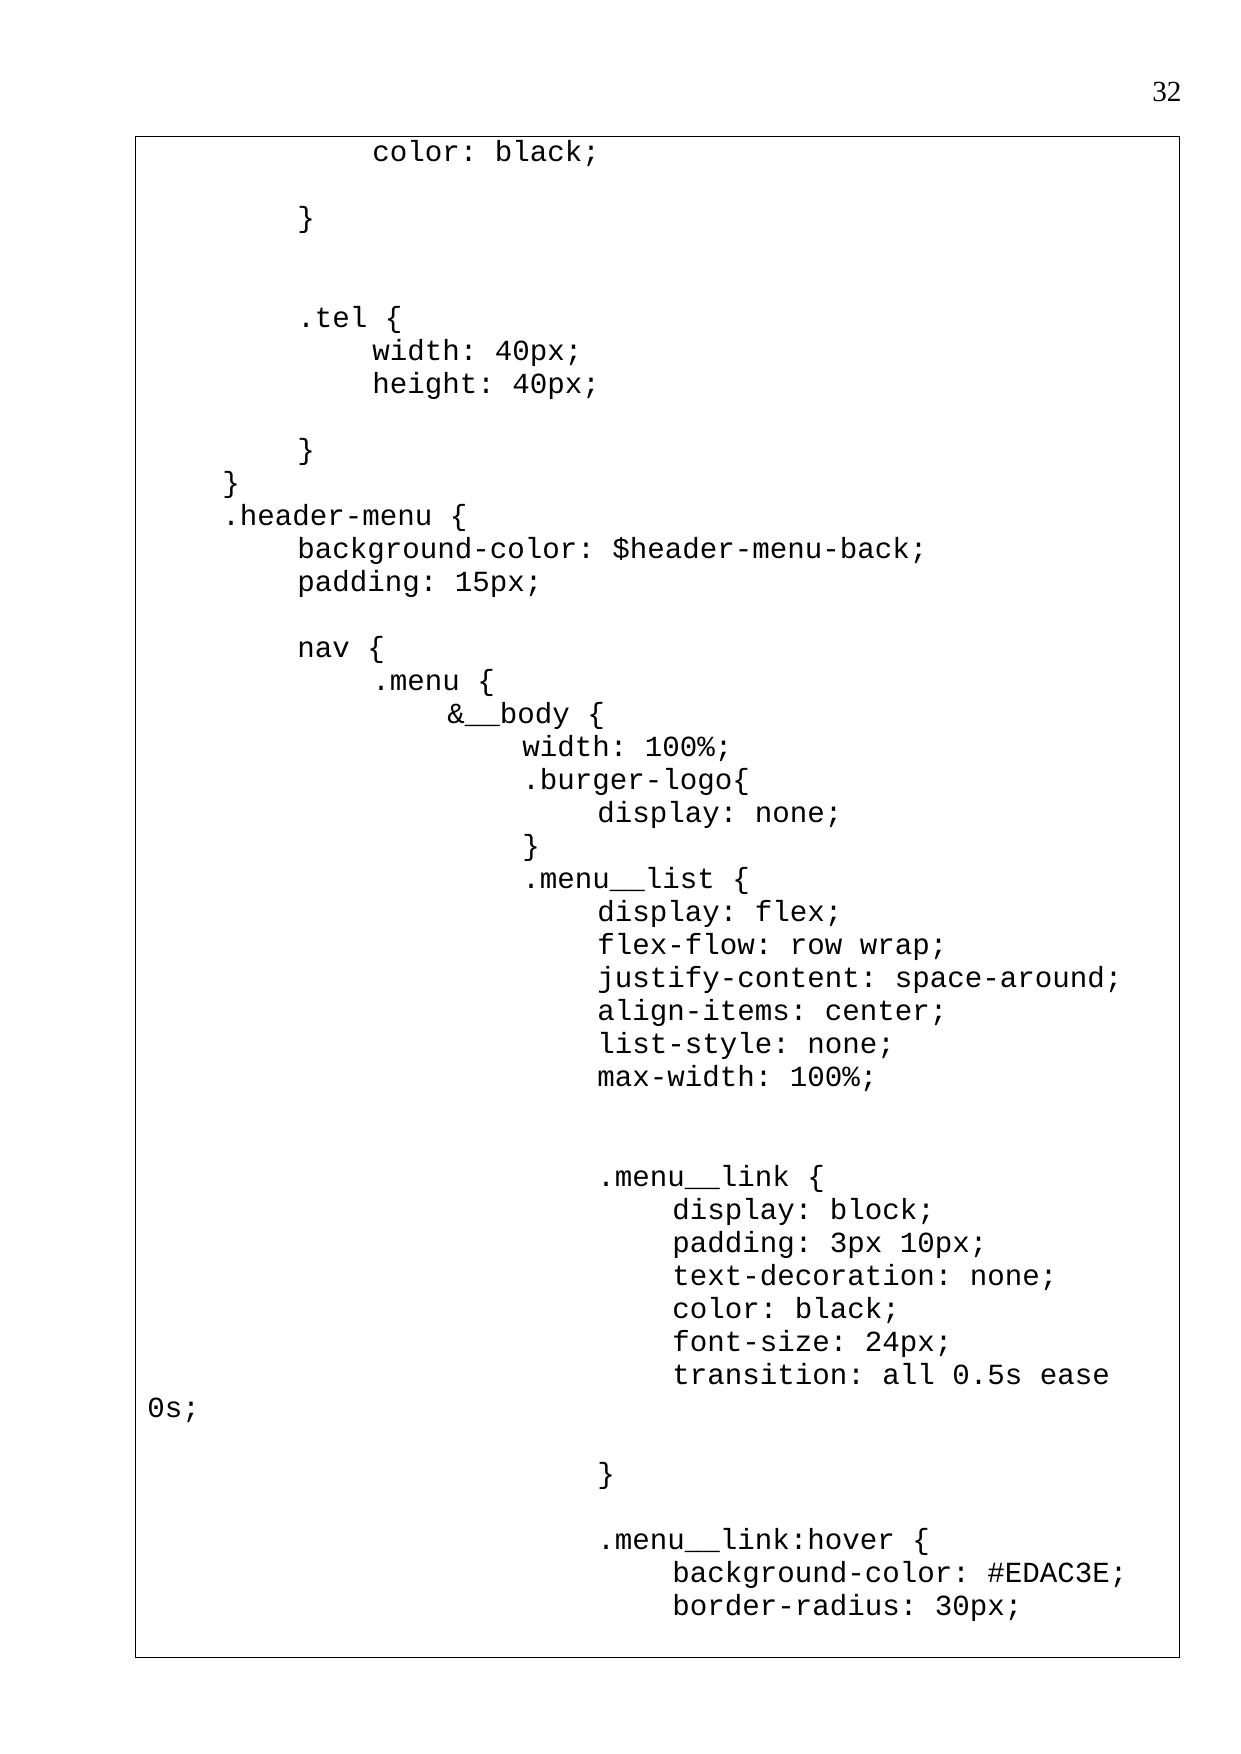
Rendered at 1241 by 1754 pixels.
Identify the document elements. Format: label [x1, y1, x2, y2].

table_header [136, 137, 1179, 1657]
